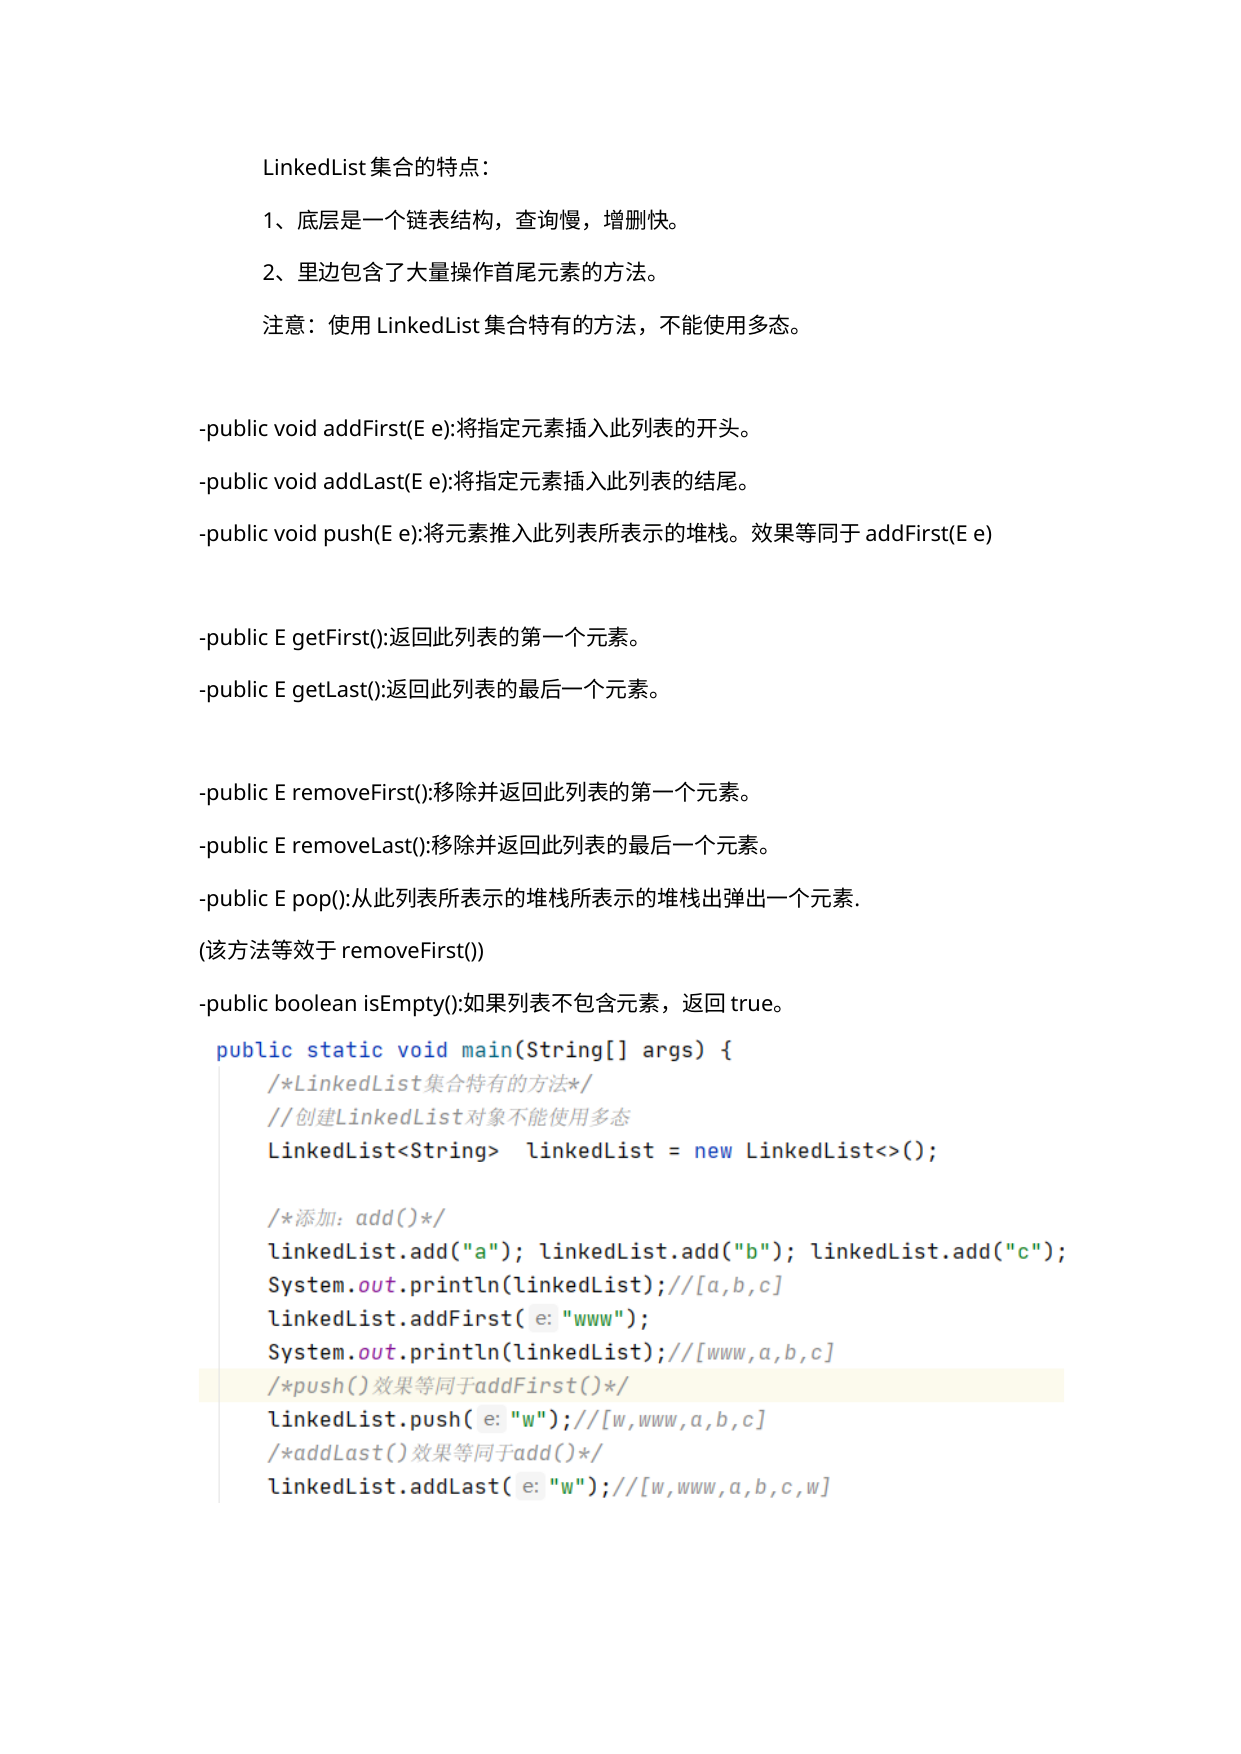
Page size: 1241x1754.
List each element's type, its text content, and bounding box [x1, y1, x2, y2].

text 1、底层是一个链表结构，查询慢，增删快。 [199, 203, 1053, 234]
text -public E removeLast():移除并返回此列表的最后一个元素。 [199, 828, 1053, 860]
text -public E removeFirst():移除并返回此列表的第一个元素。 [199, 775, 1053, 807]
picture [198, 1038, 1065, 1503]
text LinkedList集合的特点： [199, 150, 1053, 182]
text -public void push(E e):将元素推入此列表所表示的堆栈。效果等同于addFirst(E e) [199, 516, 1053, 548]
text -public void addFirst(E e):将指定元素插入此列表的开头。 [199, 411, 1053, 443]
text 注意：使用LinkedList集合特有的方法，不能使用多态。 [199, 308, 1053, 339]
text -public void addLast(E e):将指定元素插入此列表的结尾。 [199, 464, 1053, 495]
text -public E getFirst():返回此列表的第一个元素。 [199, 619, 1053, 651]
text -public boolean isEmpty():如果列表不包含元素，返回true。 [199, 986, 1053, 1017]
text 2、里边包含了大量操作首尾元素的方法。 [199, 255, 1053, 287]
text (该方法等效于removeFirst()) [199, 933, 1053, 965]
text -public E pop():从此列表所表示的堆栈所表示的堆栈出弹出一个元素. [199, 881, 1053, 912]
text -public E getLast():返回此列表的最后一个元素。 [199, 672, 1053, 704]
